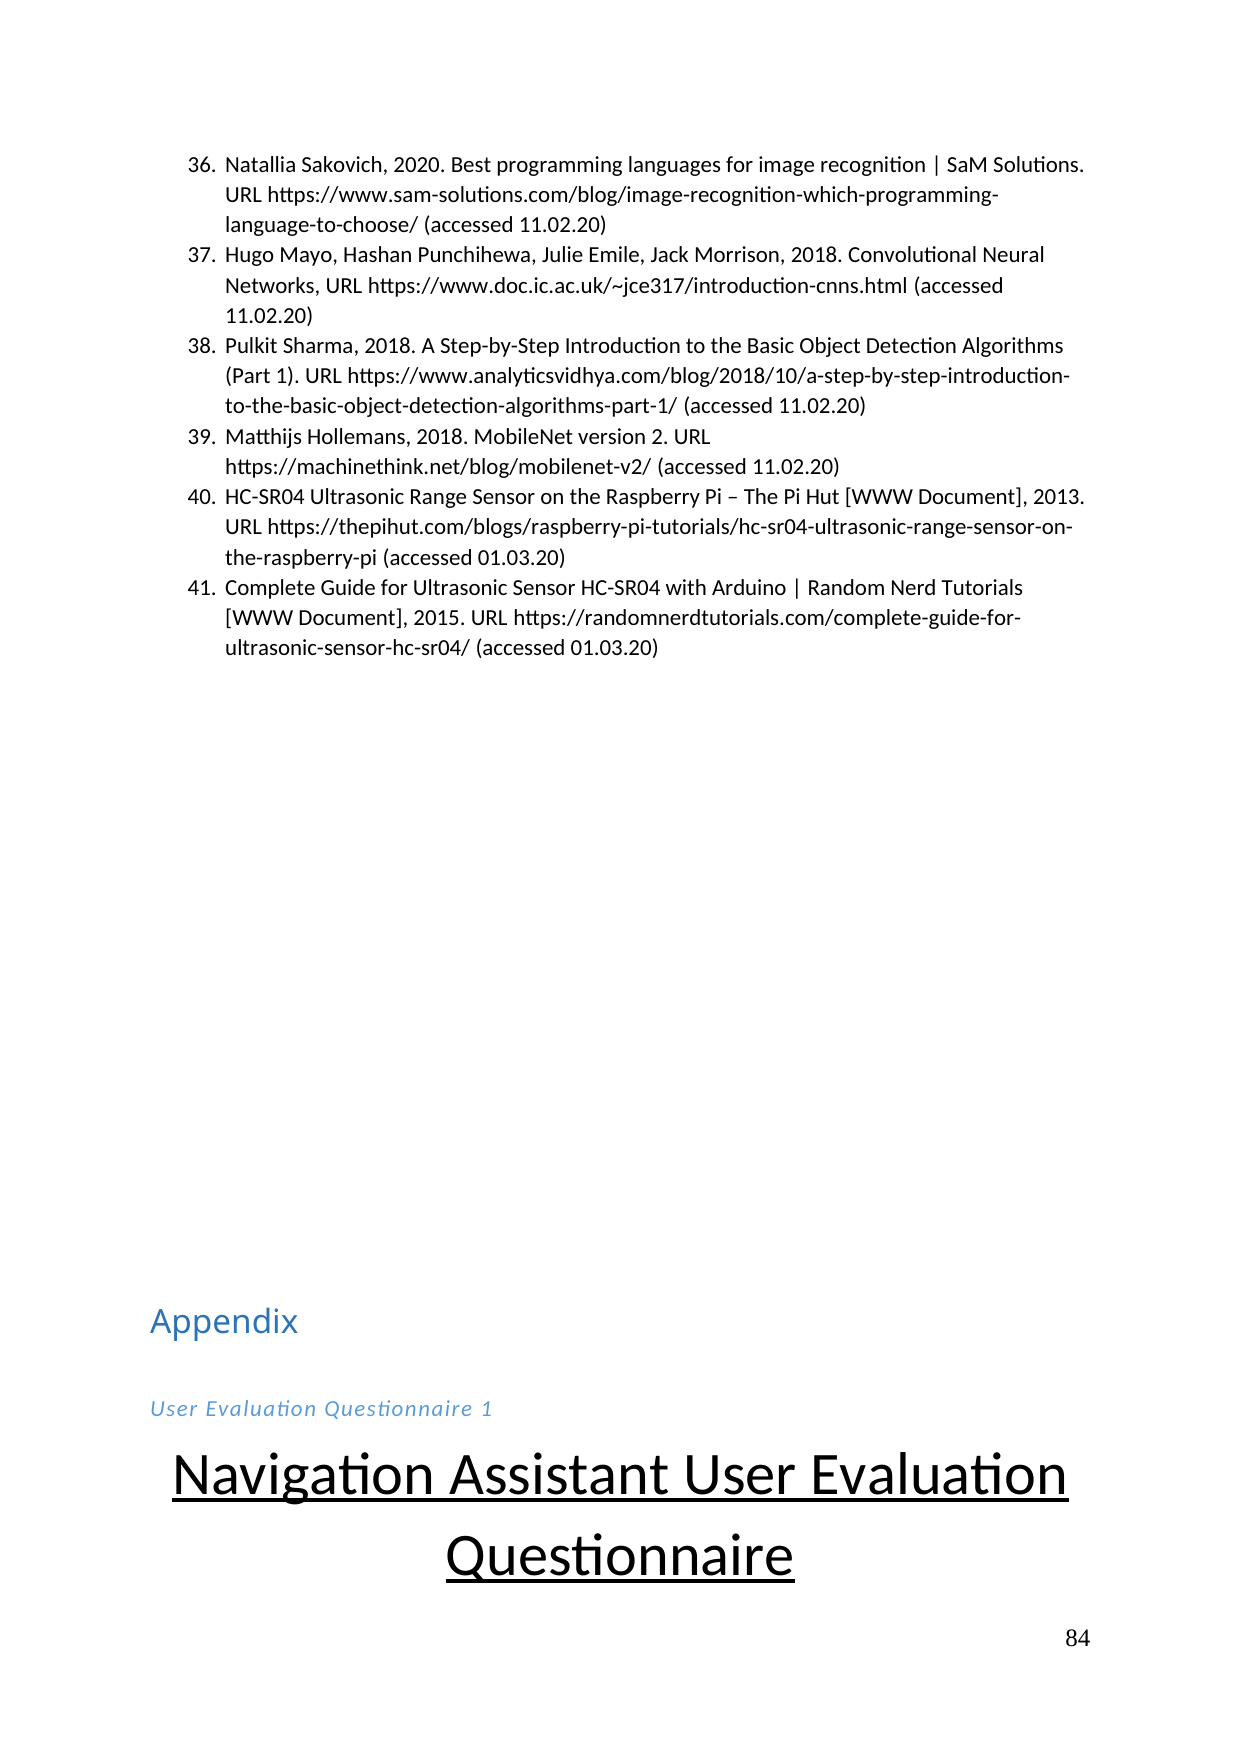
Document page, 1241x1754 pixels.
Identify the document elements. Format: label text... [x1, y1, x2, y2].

text Navigation Assistant User Evaluation Questionnaire [150, 1436, 1090, 1591]
list Pulkit Sharma, 2018. A Step-by-Step Introduction to the Basic Object Detection Algorithms (Part 1). URL https://www.analyticsvidhya.com/blog/2018/10/a-step-by-step-introduction-to-the-basic-object-detection-algorithms-part-1/ (accessed 11.02.20) [187, 331, 1090, 420]
list Hugo Mayo, Hashan Punchihewa, Julie Emile, Jack Morrison, 2018. Convolutional Neural Networks, URL https://www.doc.ic.ac.uk/~jce317/introduction-cnns.html (accessed 11.02.20) [187, 241, 1090, 329]
list Complete Guide for Ultrasonic Sensor HC-SR04 with Arduino | Random Nerd Tutorials [WWW Document], 2015. URL https://randomnerdtutorials.com/complete-guide-for-ultrasonic-sensor-hc-sr04/ (accessed 01.03.20) [187, 573, 1090, 661]
list Natallia Sakovich, 2020. Best programming languages for image recognition | SaM Solutions. URL https://www.sam-solutions.com/blog/image-recognition-which-programming-language-to-choose/ (accessed 11.02.20) [187, 150, 1090, 238]
subtitle User Evaluation Questionnaire 1 [150, 1394, 1090, 1422]
list HC-SR04 Ultrasonic Range Sensor on the Raspberry Pi – The Pi Hut [WWW Document], 2013. URL https://thepihut.com/blogs/raspberry-pi-tutorials/hc-sr04-ultrasonic-range-sensor-on-the-raspberry-pi (accessed 01.03.20) [187, 482, 1090, 571]
subtitle Appendix [150, 1298, 1090, 1343]
list Matthijs Hollemans, 2018. MobileNet version 2. URL https://machinethink.net/blog/mobilenet-v2/ (accessed 11.02.20) [187, 422, 1090, 480]
